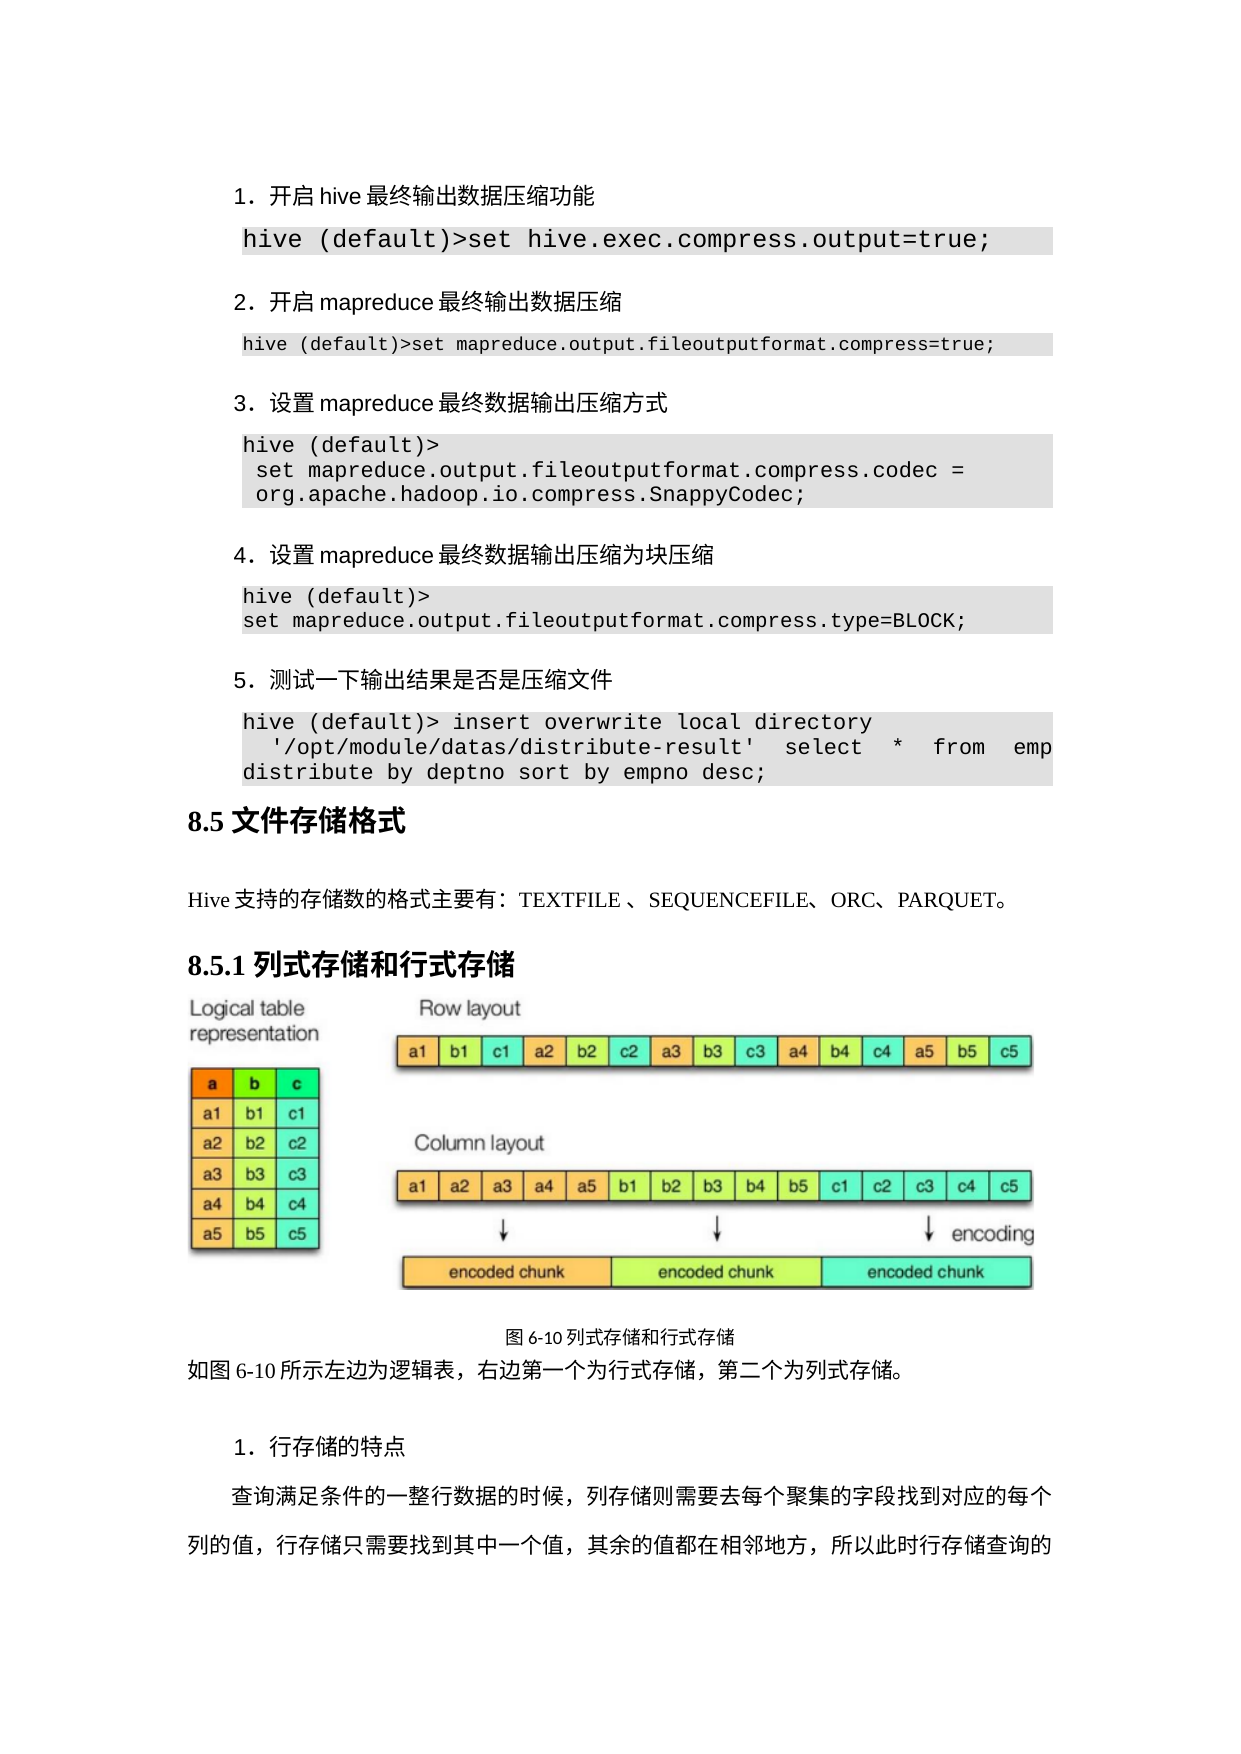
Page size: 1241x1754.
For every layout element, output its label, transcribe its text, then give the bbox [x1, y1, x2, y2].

text hive (default)>set mapreduce.output.fileoutputformat.compress=true; [242, 333, 1053, 356]
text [187, 1478, 1053, 1560]
text set mapreduce.output.fileoutputformat.compress.codec = [242, 459, 1053, 484]
text hive (default)> [242, 586, 1053, 610]
text hive (default)> [242, 434, 1053, 459]
text org.apache.hadoop.io.compress.SnappyCodec; [242, 484, 1053, 508]
text '/opt/module/datas/distribute-result' select * from emp distribute by deptno sort by empno desc; [242, 736, 1053, 786]
text 4．设置mapreduce最终数据输出压缩为块压缩 [187, 521, 1053, 586]
text Hive支持的存储数的格式主要有：TEXTFILE 、SEQUENCEFILE、ORC、PARQUET。 [187, 881, 1053, 914]
subtitle 8.5 文件存储格式 [187, 786, 1053, 851]
text 1．开启hive最终输出数据压缩功能 [187, 162, 1053, 227]
text 3．设置mapreduce最终数据输出压缩方式 [187, 369, 1053, 434]
text set mapreduce.output.fileoutputformat.compress.type=BLOCK; [242, 610, 1053, 634]
text hive (default)>set hive.exec.compress.output=true; [242, 227, 1053, 255]
text hive (default)> insert overwrite local directory [242, 712, 1053, 736]
subtitle 8.5.1 列式存储和行式存储 [187, 930, 1053, 995]
text 1．行存储的特点 [187, 1413, 1053, 1478]
text 2．开启mapreduce最终输出数据压缩 [187, 268, 1053, 333]
picture [187, 994, 1035, 1290]
text 如图6-10所示左边为逻辑表，右边第一个为行式存储，第二个为列式存储。 [187, 1352, 1053, 1385]
text 图6-10 列式存储和行式存储 [187, 1320, 1053, 1352]
text 5．测试一下输出结果是否是压缩文件 [187, 647, 1053, 712]
